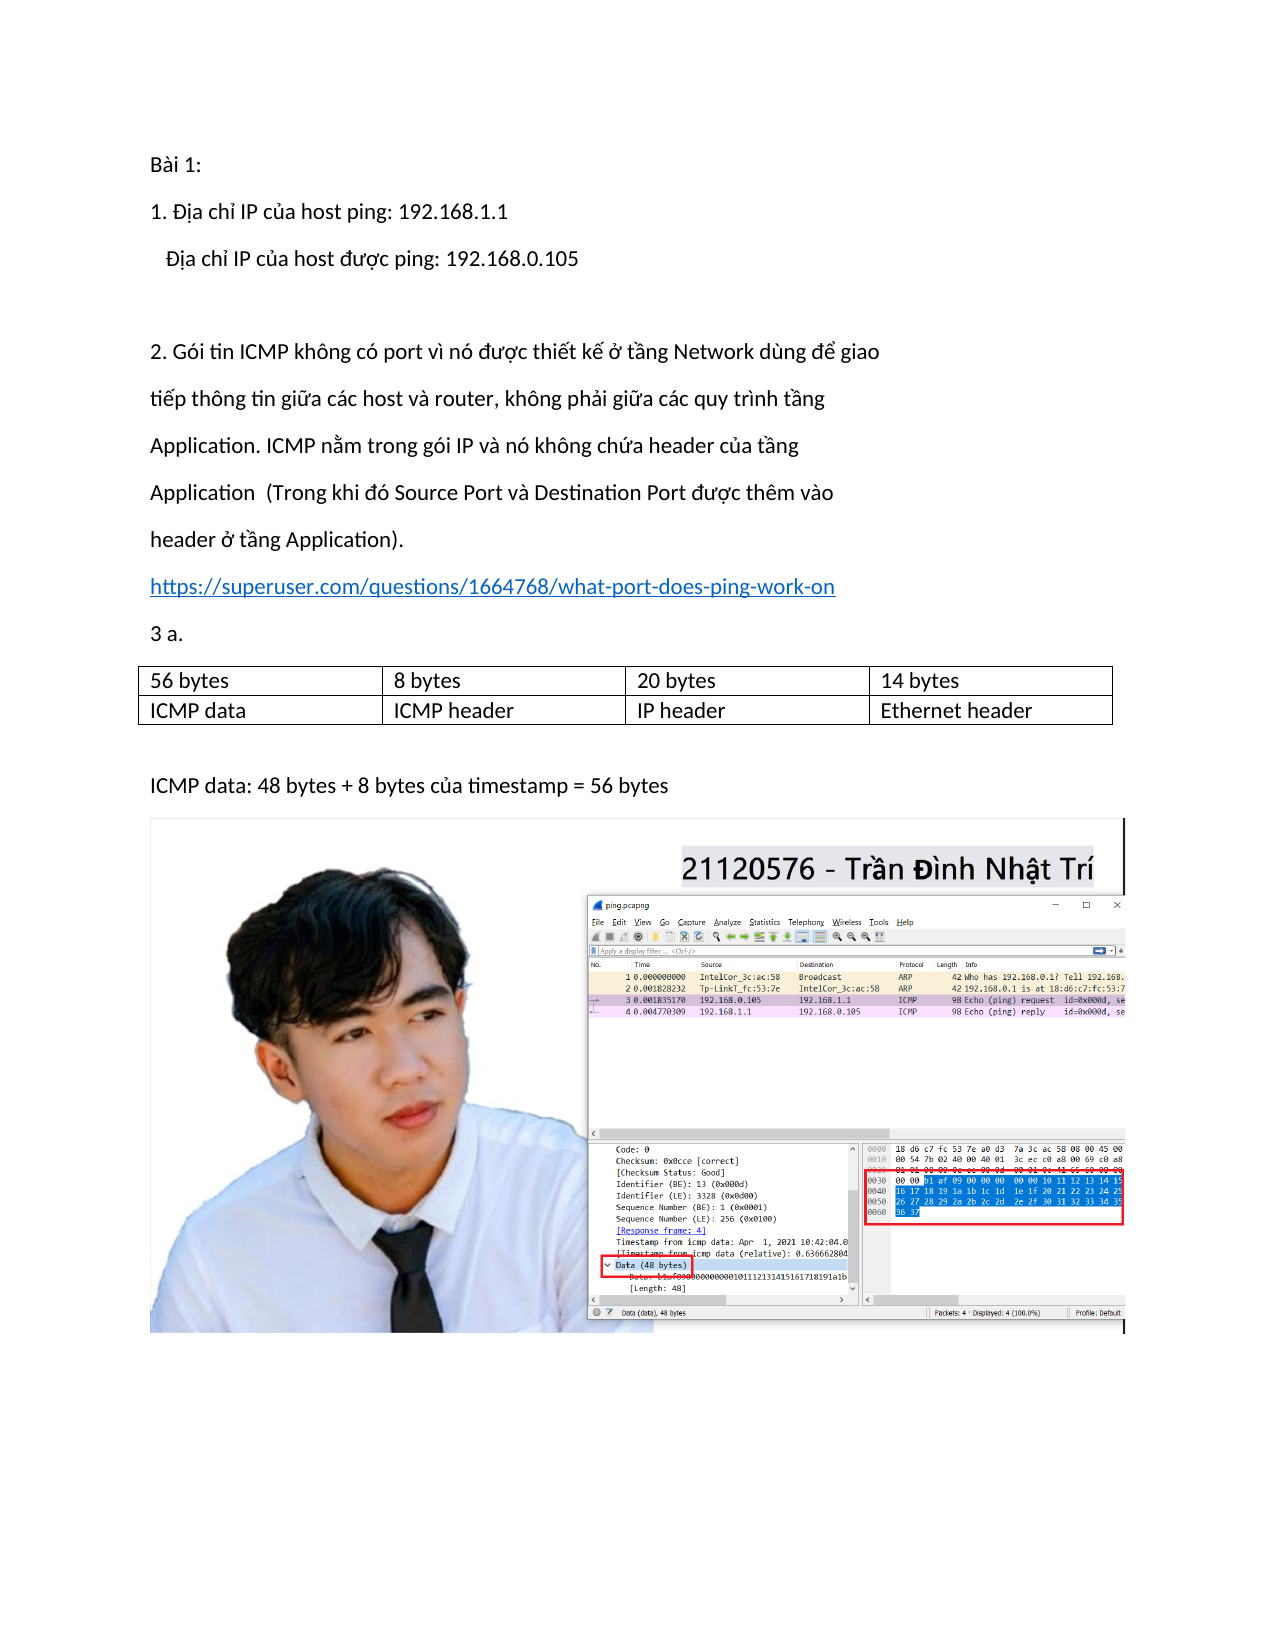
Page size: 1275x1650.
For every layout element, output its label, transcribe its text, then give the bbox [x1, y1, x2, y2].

text Application (Trong khi đó Source Port và Destination Port được thêm vào [150, 478, 1125, 506]
text header ở tầng Application). [150, 525, 1125, 553]
text 1. Địa chỉ IP của host ping: 192.168.1.1 [150, 197, 1125, 225]
text https://superuser.com/questions/1664768/what-port-does-ping-work-on [150, 572, 1125, 600]
text Bài 1: [150, 150, 1125, 178]
text Địa chỉ IP của host được ping: 192.168.0.105 [150, 244, 1125, 272]
picture [150, 818, 1125, 1334]
text Application. ICMP nằm trong gói IP và nó không chứa header của tầng [150, 431, 1125, 459]
text tiếp thông tin giữa các host và router, không phải giữa các quy trình tầng [150, 384, 1125, 412]
text 2. Gói tin ICMP không có port vì nó được thiết kế ở tầng Network dùng để giao [150, 337, 1125, 366]
table_header 20 bytes [626, 667, 869, 695]
table_header 56 bytes [139, 667, 382, 695]
table_cell IP header [626, 696, 869, 724]
table_header 8 bytes [383, 667, 625, 695]
table_header 14 bytes [870, 667, 1112, 695]
table_cell Ethernet header [870, 696, 1112, 724]
text 3 a. [150, 619, 1125, 647]
table_cell ICMP header [383, 696, 625, 724]
text ICMP data: 48 bytes + 8 bytes của timestamp = 56 bytes [150, 772, 1125, 800]
table_cell ICMP data [139, 696, 382, 724]
